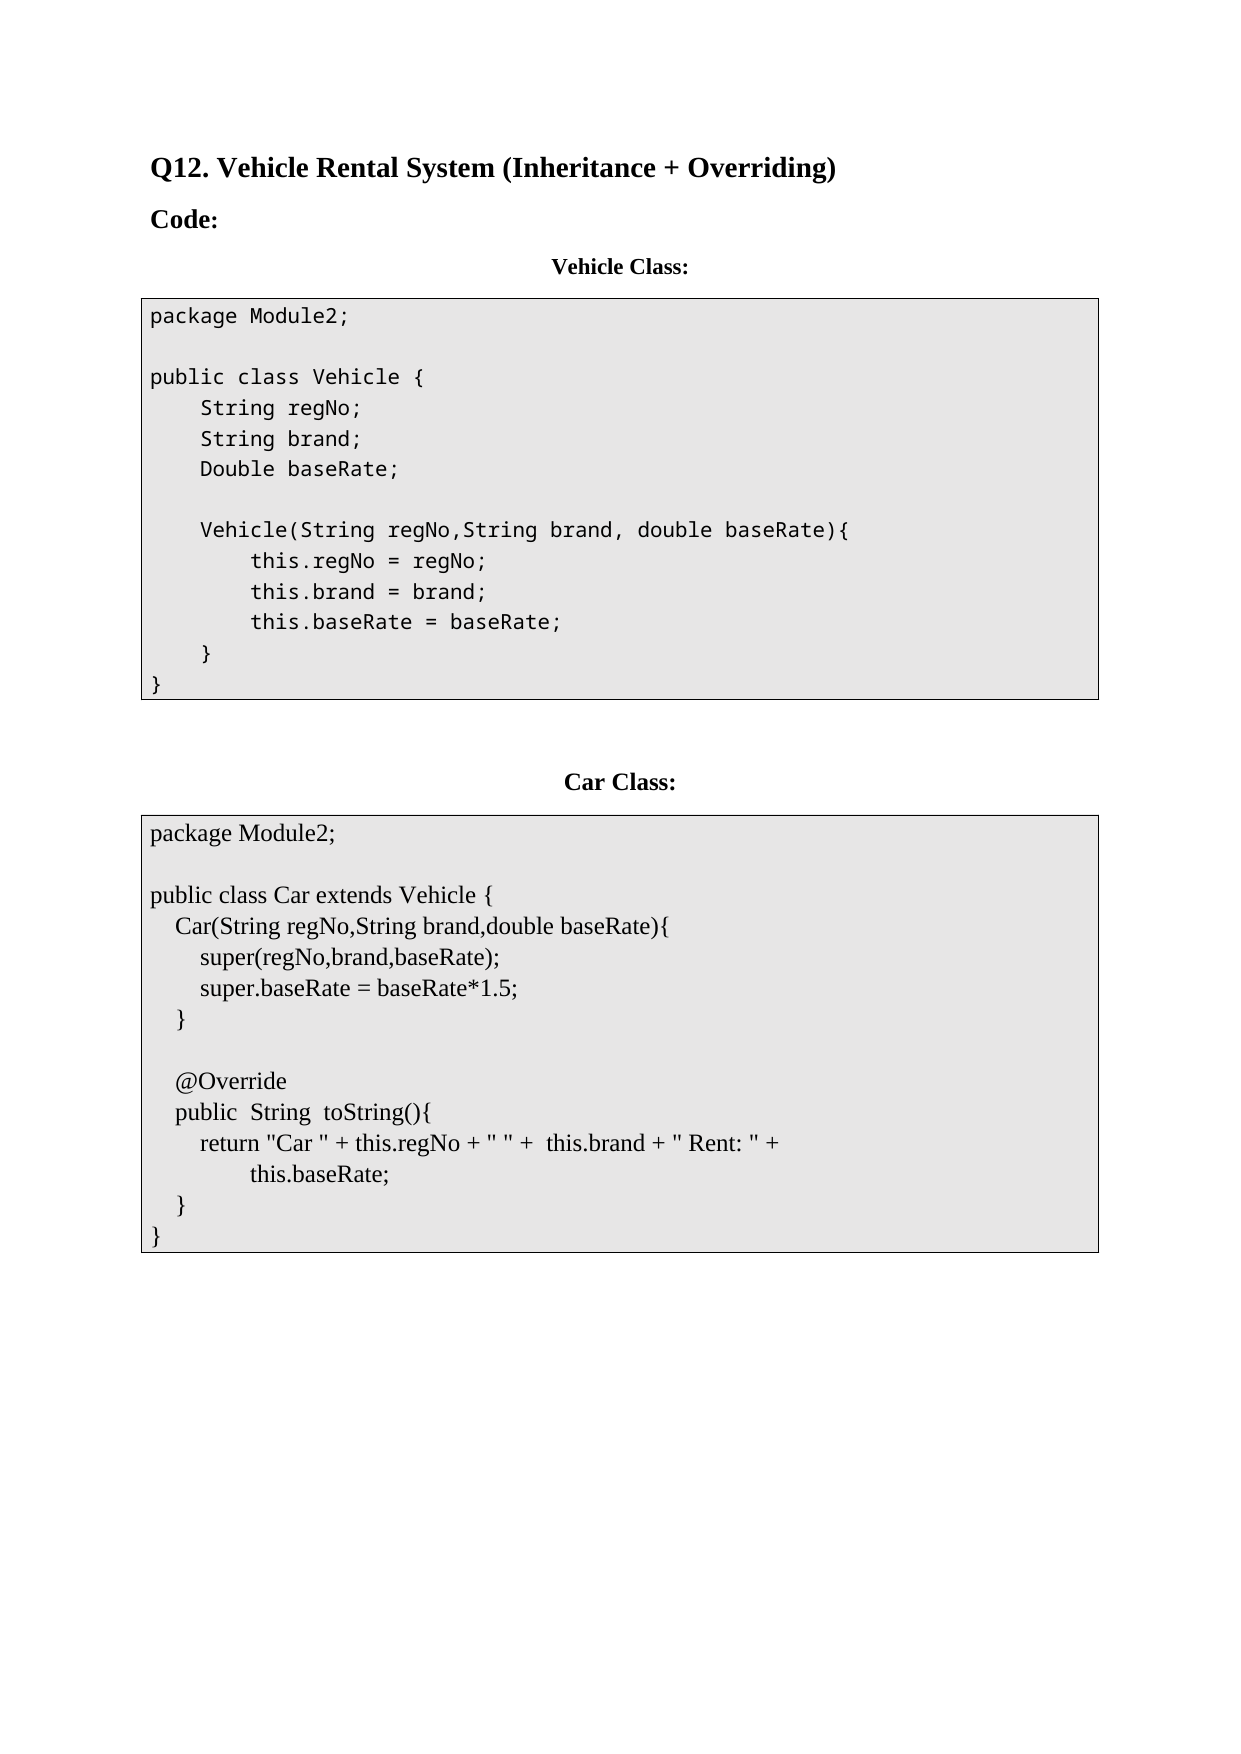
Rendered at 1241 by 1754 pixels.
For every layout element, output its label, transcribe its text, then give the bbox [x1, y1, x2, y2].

text package Module2; public class Car extends Vehicle { Car(String regNo,String brand,double baseRate){ super(regNo,brand,baseRate); super.baseRate = baseRate*1.5; } @Override public String toString(){ return "Car " + this.regNo + " " + this.brand + " Rent: " + this.baseRate; } } [142, 816, 1098, 1252]
text Car Class: [150, 767, 1090, 796]
text Q12. Vehicle Rental System (Inheritance + Overriding) [150, 150, 1090, 183]
text Vehicle Class: [150, 253, 1090, 279]
text Code: [150, 203, 1090, 234]
text package Module2; public class Vehicle { String regNo; String brand; Double baseRate; Vehicle(String regNo,String brand, double baseRate){ this.regNo = regNo; this.brand = brand; this.baseRate = baseRate; } } [142, 299, 1098, 699]
